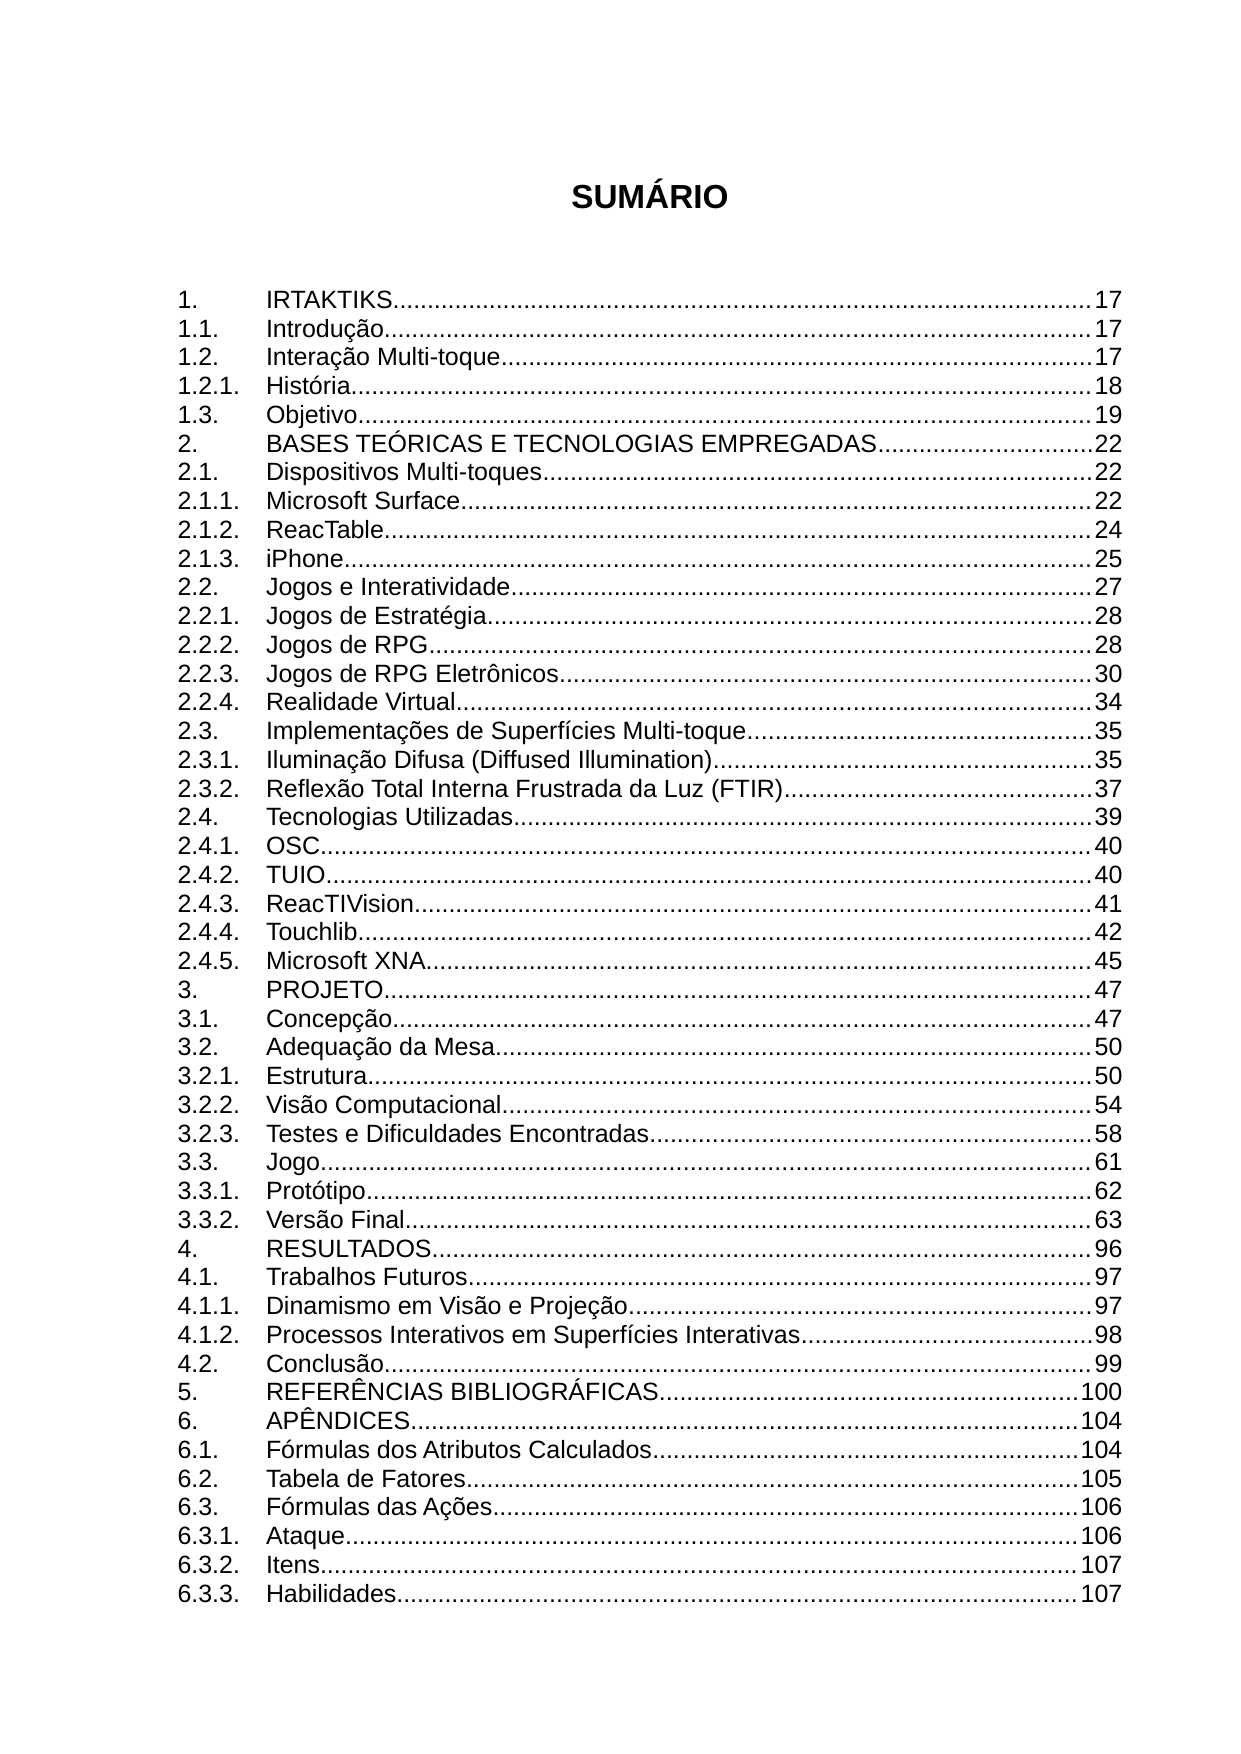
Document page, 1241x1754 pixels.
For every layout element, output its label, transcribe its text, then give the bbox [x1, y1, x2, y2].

text 2.2.4. Realidade Virtual 34 [177, 687, 1122, 716]
text 2.4.3. ReacTIVision 41 [177, 888, 1122, 917]
text 2.1.3. iPhone 25 [177, 543, 1122, 572]
text 3.3. Jogo 61 [177, 1147, 1122, 1176]
text 3.3.1. Protótipo 62 [177, 1176, 1122, 1205]
text 1.2. Interação Multi-toque 17 [177, 342, 1122, 371]
text 2.4. Tecnologias Utilizadas 39 [177, 802, 1122, 831]
text 2.1.2. ReacTable 24 [177, 515, 1122, 543]
text 6.3. Fórmulas das Ações 106 [177, 1492, 1122, 1521]
text 1.2.1. História 18 [177, 371, 1122, 400]
text 2.1.1. Microsoft Surface 22 [177, 486, 1122, 515]
text 5. REFERÊNCIAS BIBLIOGRÁFICAS 100 [177, 1377, 1122, 1406]
text 2.1. Dispositivos Multi-toques 22 [177, 457, 1122, 486]
text 4. RESULTADOS 96 [177, 1233, 1122, 1262]
text 6.3.3. Habilidades 107 [177, 1578, 1122, 1607]
text 6.3.2. Itens 107 [177, 1550, 1122, 1578]
text 4.1.2. Processos Interativos em Superfícies Interativas 98 [177, 1320, 1122, 1348]
text 2.4.4. Touchlib 42 [177, 917, 1122, 946]
text 3.2.1. Estrutura 50 [177, 1061, 1122, 1090]
text 2.2.3. Jogos de RPG Eletrônicos 30 [177, 658, 1122, 687]
text 6.2. Tabela de Fatores 105 [177, 1463, 1122, 1492]
text 3.2. Adequação da Mesa 50 [177, 1032, 1122, 1061]
text 2.2. Jogos e Interatividade 27 [177, 572, 1122, 601]
text 2.4.1. OSC 40 [177, 831, 1122, 860]
text 4.2. Conclusão 99 [177, 1348, 1122, 1377]
text 2.2.1. Jogos de Estratégia 28 [177, 601, 1122, 630]
text 2.4.2. TUIO 40 [177, 860, 1122, 888]
text Sumário [177, 177, 1122, 216]
text 1.1. Introdução 17 [177, 313, 1122, 342]
text 3.2.3. Testes e Dificuldades Encontradas 58 [177, 1118, 1122, 1147]
text 3.3.2. Versão Final 63 [177, 1205, 1122, 1233]
text 1. IRTAKTIKS 17 [177, 285, 1122, 313]
text 2. BASES TEÓRICAS E TECNOLOGIAS EMPREGADAS 22 [177, 428, 1122, 457]
text 2.4.5. Microsoft XNA 45 [177, 946, 1122, 975]
text 3. PROJETO 47 [177, 975, 1122, 1003]
text 2.3.2. Reflexão Total Interna Frustrada da Luz (FTIR) 37 [177, 773, 1122, 802]
text 3.2.2. Visão Computacional 54 [177, 1090, 1122, 1118]
text 4.1. Trabalhos Futuros 97 [177, 1262, 1122, 1291]
text 3.1. Concepção 47 [177, 1003, 1122, 1032]
text 6. APÊNDICES 104 [177, 1406, 1122, 1435]
text 6.3.1. Ataque 106 [177, 1521, 1122, 1550]
text 4.1.1. Dinamismo em Visão e Projeção 97 [177, 1291, 1122, 1320]
text 2.3. Implementações de Superfícies Multi-toque 35 [177, 716, 1122, 745]
text 6.1. Fórmulas dos Atributos Calculados 104 [177, 1435, 1122, 1463]
text 2.2.2. Jogos de RPG 28 [177, 630, 1122, 658]
text 2.3.1. Iluminação Difusa (Diffused Illumination) 35 [177, 745, 1122, 773]
text 1.3. Objetivo 19 [177, 400, 1122, 428]
